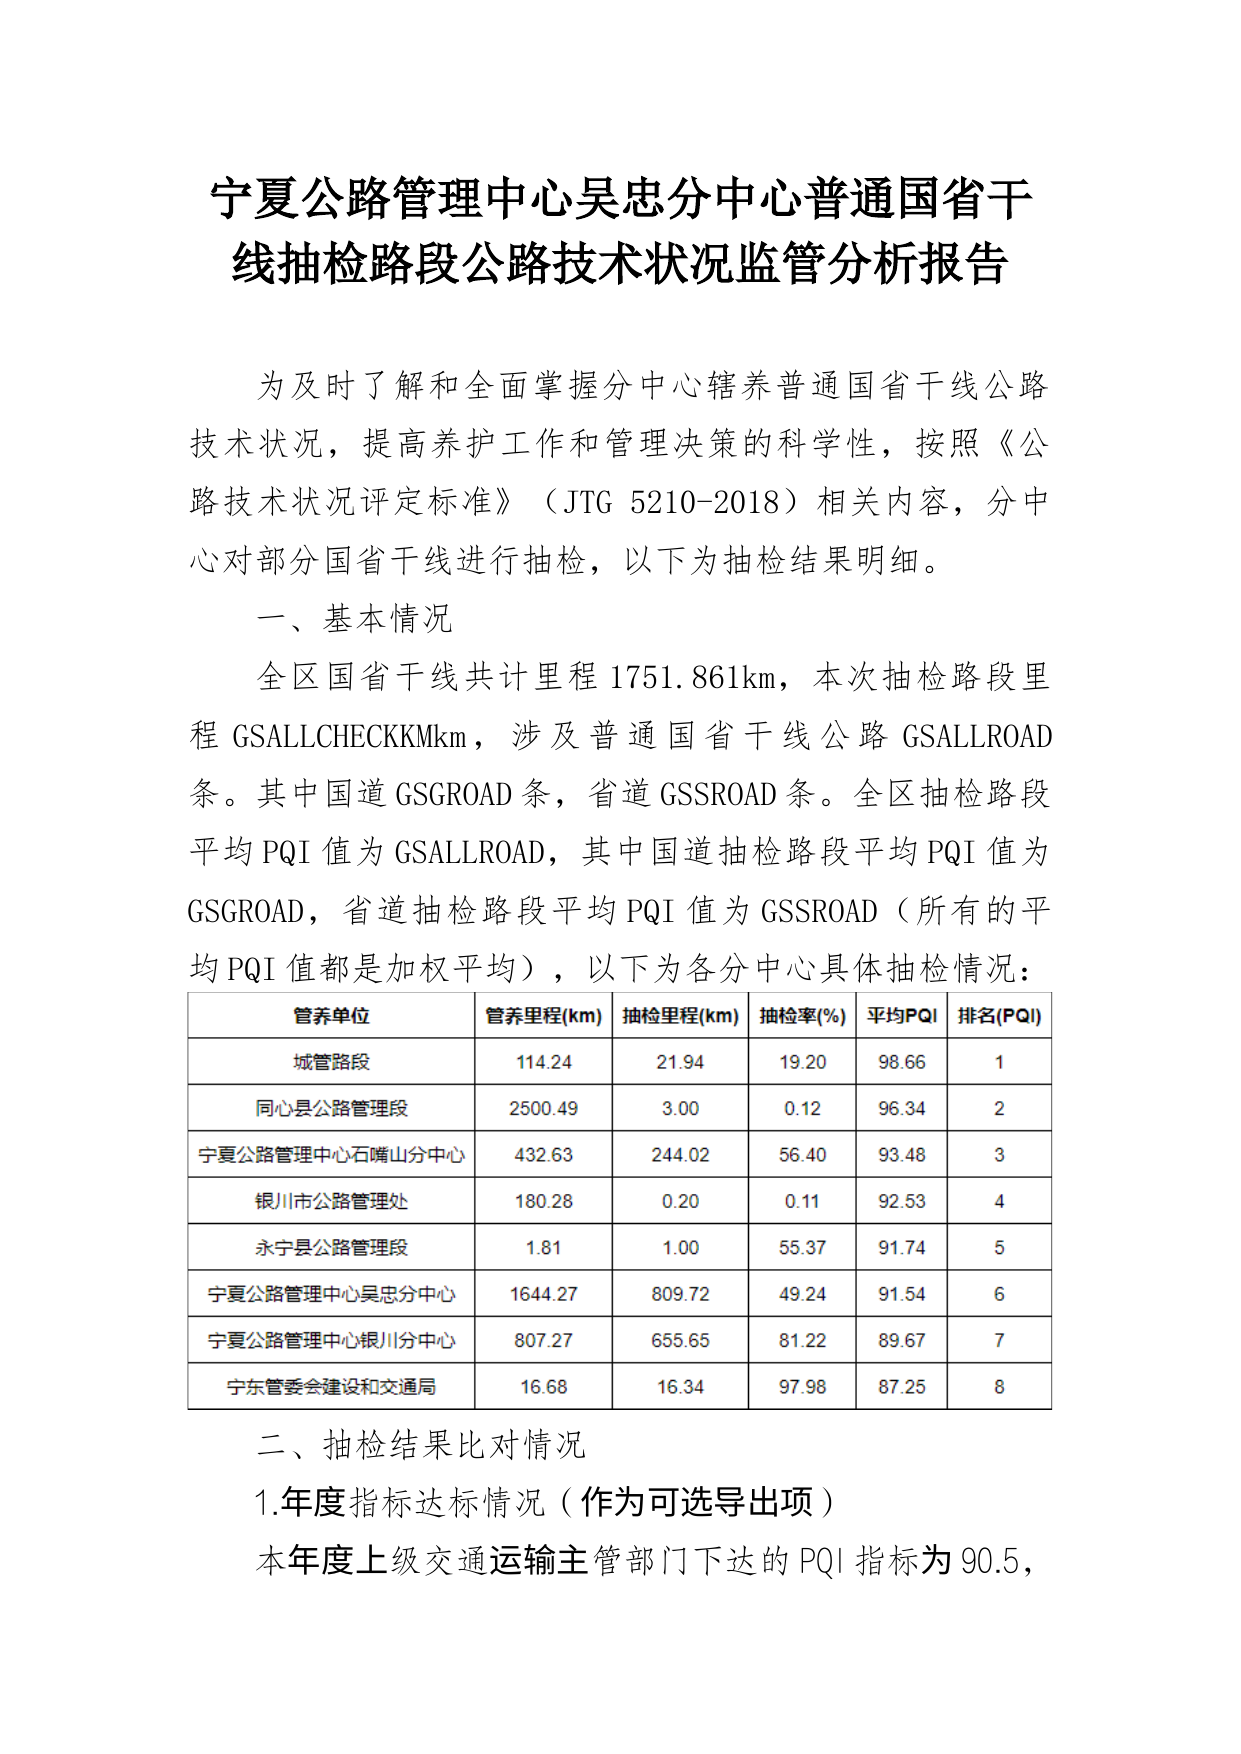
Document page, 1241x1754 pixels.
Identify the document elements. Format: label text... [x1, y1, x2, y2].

list 为及时了解和全面掌握分中心辖养普通国省干线公路技术状况，提高养护工作和管理决策的科学性，按照《公路技术状况评定标准》（JTG 5210-2018）相关内容，分中心对部分国省干线进行抽检，以下为抽检结果明细。 [187, 350, 1053, 584]
picture [187, 992, 1053, 1410]
list 二、抽检结果比对情况 [187, 1410, 1053, 1468]
list 1.年度指标达标情况（作为可选导出项） [187, 1468, 1053, 1526]
list 一、基本情况 [187, 584, 1053, 642]
text 宁夏公路管理中心吴忠分中心普通国省干线抽检路段公路技术状况监管分析报告 [187, 162, 1053, 292]
list 全区国省干线共计里程1751.861km，本次抽检路段里程GSALLCHECKKMkm，涉及普通国省干线公路GSALLROAD条。其中国道GSGROAD条，省道GSSROAD条。全区抽检路段平均PQI值为GSALLROAD，其中国道抽检路段平均PQI值为GSGROAD，省道抽检路段平均PQI值为GSSROAD（所有的平均PQI值都是加权平均），以下为各分中心具体抽检情况： [187, 642, 1053, 992]
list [187, 1526, 1053, 1584]
